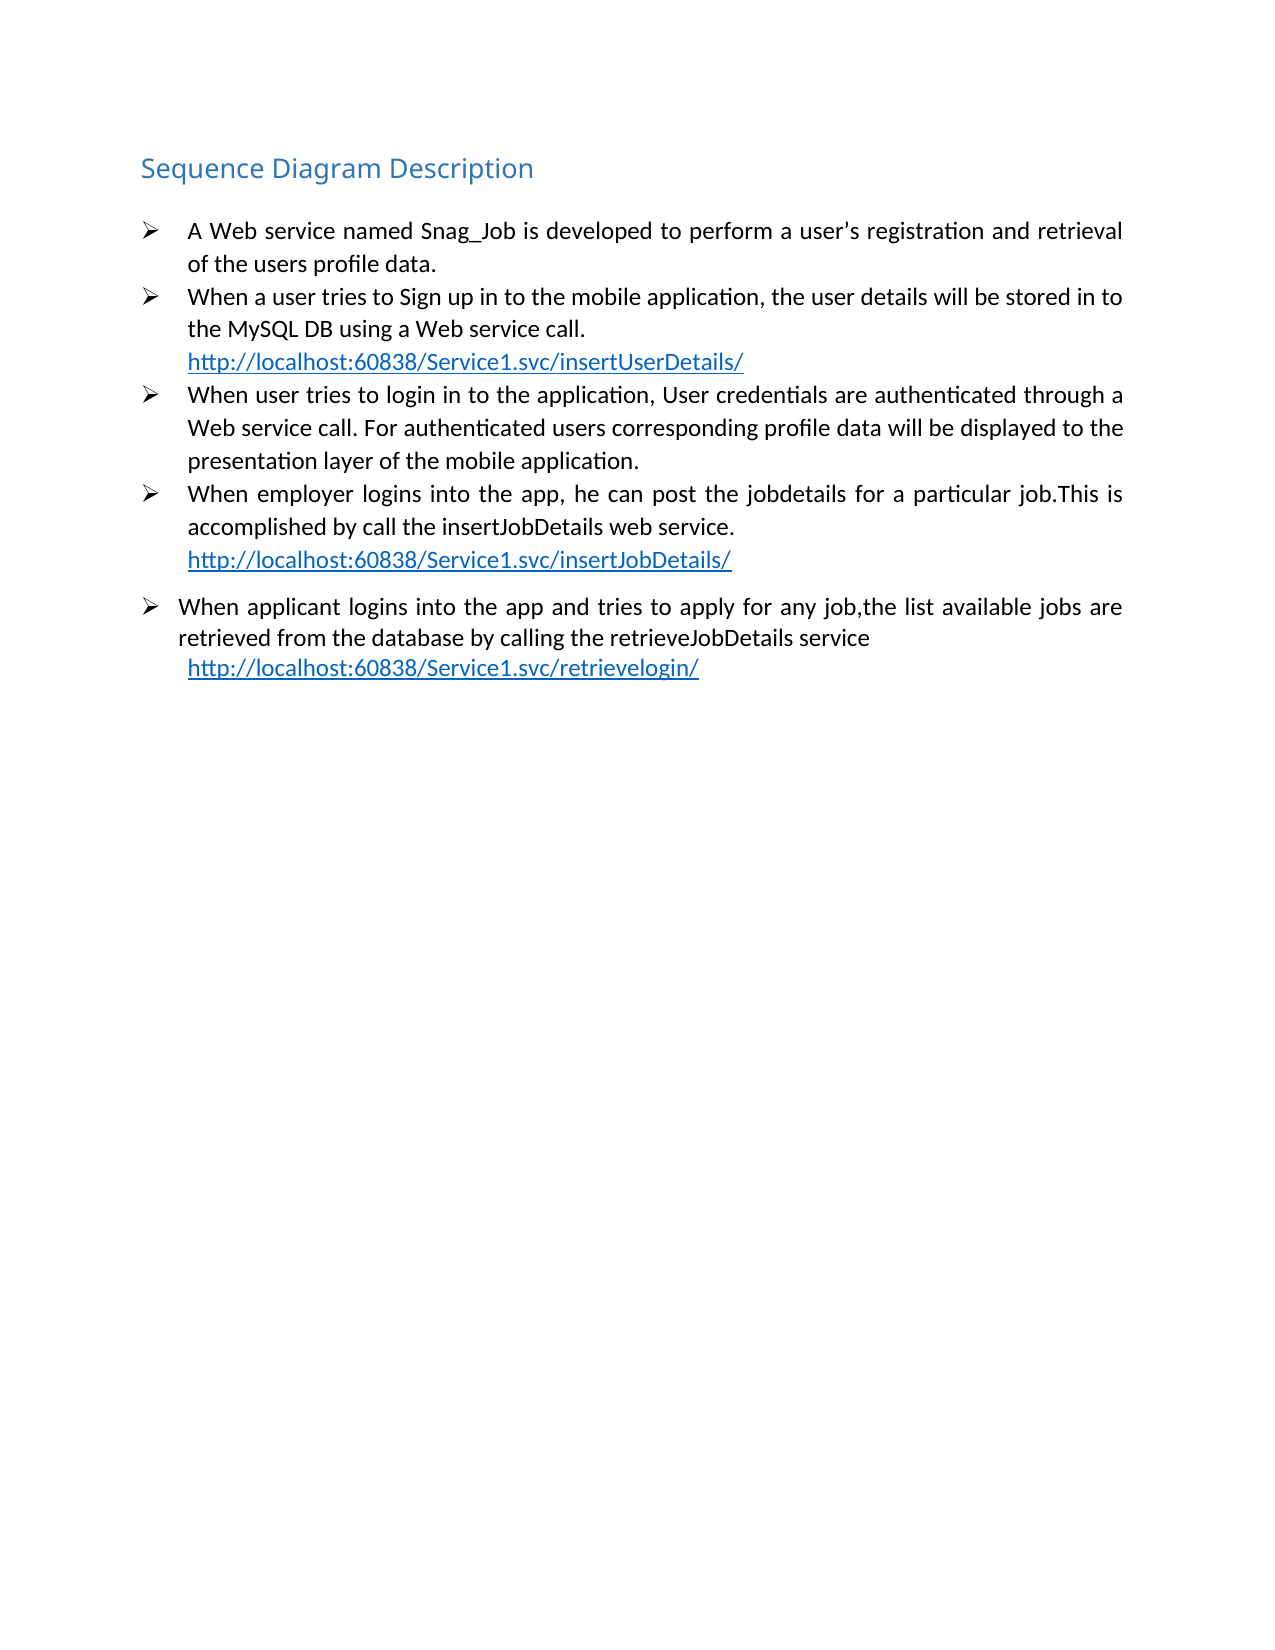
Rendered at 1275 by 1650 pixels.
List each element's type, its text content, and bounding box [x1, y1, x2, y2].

subtitle Sequence Diagram Description [141, 150, 1125, 187]
list http://localhost:60838/Service1.svc/retrievelogin/ [187, 652, 1125, 683]
list When user tries to login in to the application, User credentials are authenticated through a Web service call. For authenticated users corresponding profile data will be displayed to the presentation layer of the mobile application. [141, 379, 1125, 476]
text http://localhost:60838/Service1.svc/insertJobDetails/ [141, 544, 1125, 574]
list http://localhost:60838/Service1.svc/insertUserDetails/ [187, 346, 1125, 377]
list When applicant logins into the app and tries to apply for any job,the list available jobs are retrieved from the database by calling the retrieveJobDetails service [141, 591, 1125, 652]
list When employer logins into the app, he can post the jobdetails for a particular job.This is accomplished by call the insertJobDetails web service. [141, 478, 1125, 542]
list When a user tries to Sign up in to the mobile application, the user details will be stored in to the MySQL DB using a Web service call. [141, 281, 1125, 344]
list A Web service named Snag_Job is developed to perform a user’s registration and retrieval of the users profile data. [141, 215, 1125, 278]
